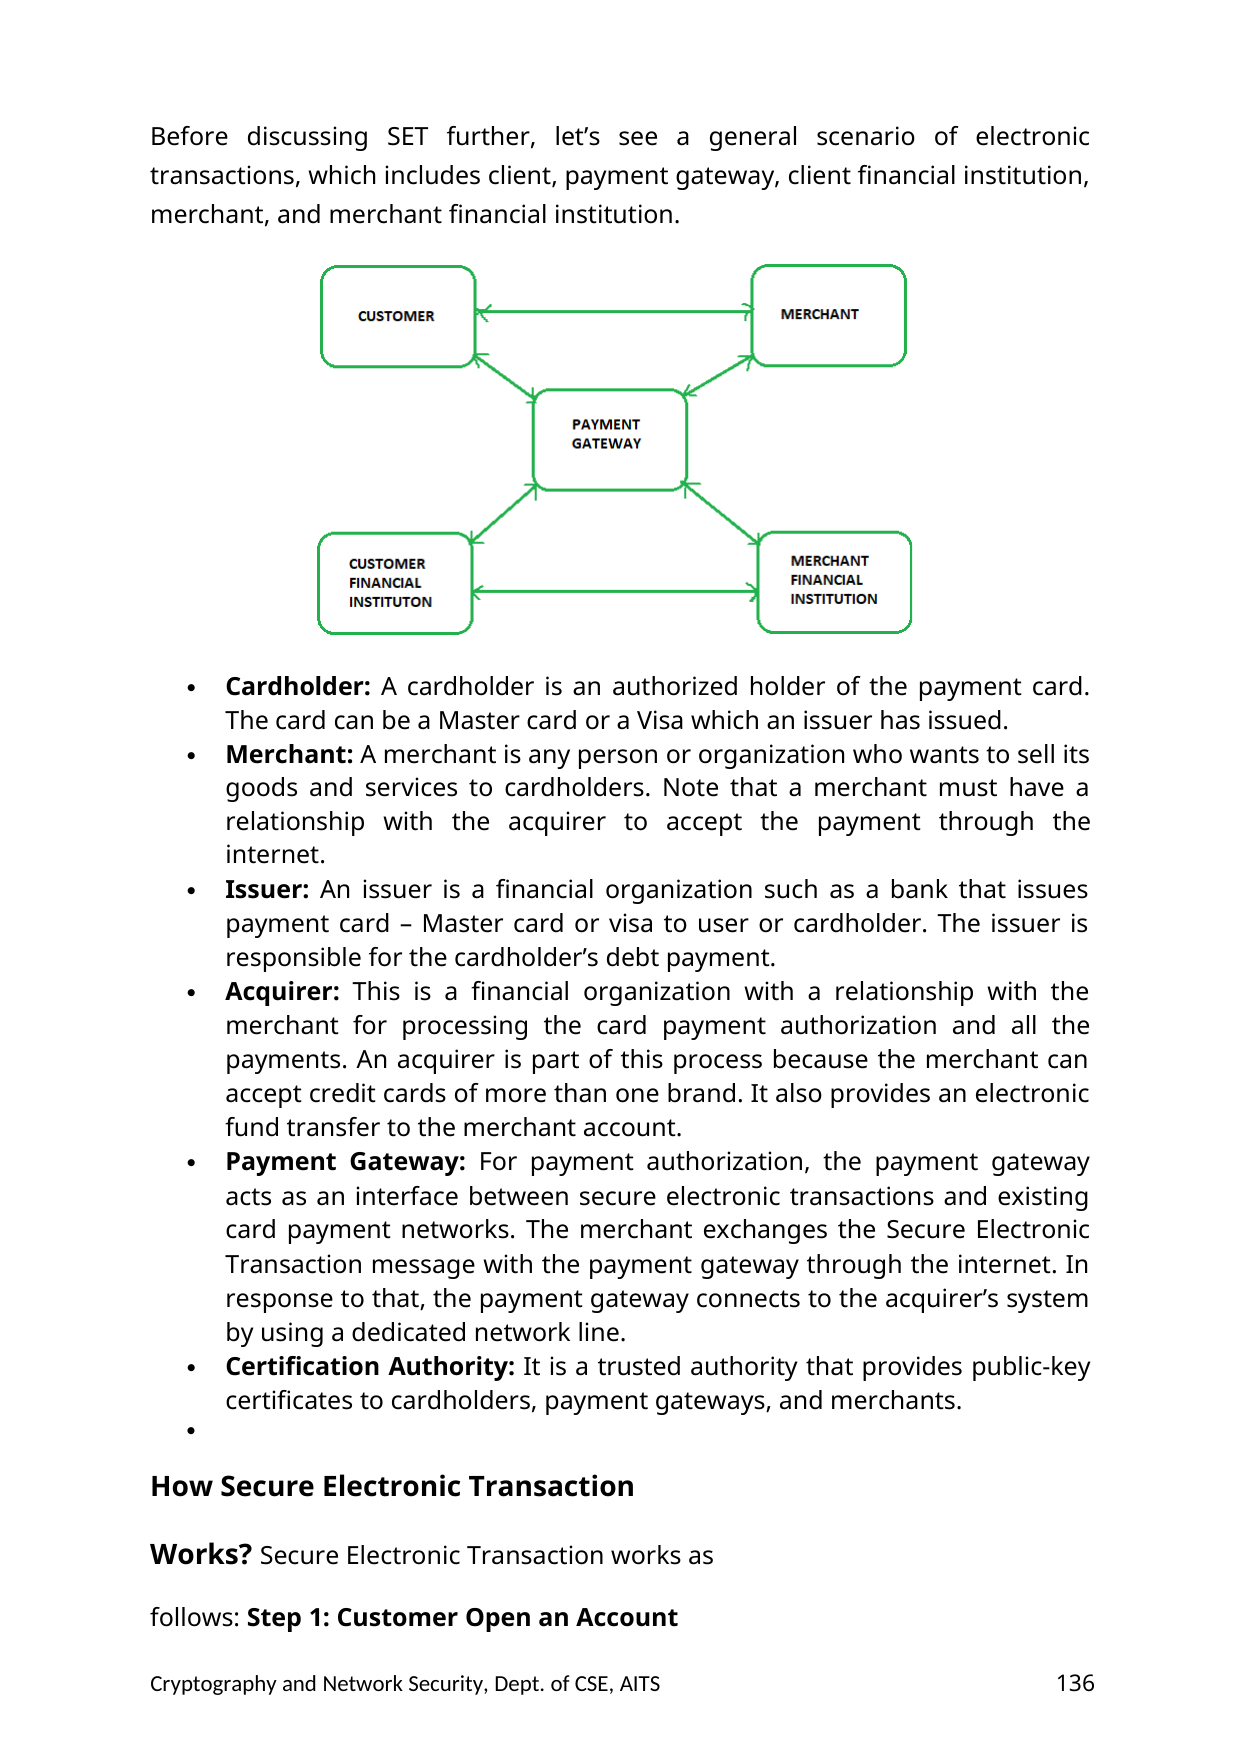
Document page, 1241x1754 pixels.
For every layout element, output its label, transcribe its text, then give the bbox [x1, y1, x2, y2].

list Certification Authority: It is a trusted authority that provides public-key certificates to cardholders, payment gateways, and merchants. [188, 1349, 1091, 1417]
list Cardholder: A cardholder is an authorized holder of the payment card. The card can be a Master card or a Visa which an issuer has issued. [188, 669, 1090, 737]
text How Secure Electronic Transaction Works? Secure Electronic Transaction works as follows: Step 1: Customer Open an Account [150, 1466, 744, 1633]
picture [317, 264, 913, 635]
text  [187, 1423, 1213, 1442]
list Merchant: A merchant is any person or organization who wants to sell its goods and services to cardholders. Note that a merchant must have a relationship with the acquirer to accept the payment through the internet. [188, 737, 1091, 871]
list Payment Gateway: For payment authorization, the payment gateway acts as an interface between secure electronic transactions and existing card payment networks. The merchant exchanges the Secure Electronic Transaction message with the payment gateway through the internet. In response to that, the payment gateway connects to the acquirer’s system by using a dedicated network line. [188, 1144, 1091, 1348]
list Acquirer: This is a financial organization with a relationship with the merchant for processing the card payment authorization and all the payments. An acquirer is part of this process because the merchant can accept credit cards of more than one brand. It also provides an electronic fund transfer to the merchant account. [188, 974, 1090, 1144]
text Before discussing SET further, let’s see a general scenario of electronic transactions, which includes client, payment gateway, client financial institution, merchant, and merchant financial institution. [150, 118, 1090, 231]
list Issuer: An issuer is a financial organization such as a bank that issues payment card – Master card or visa to user or cardholder. The issuer is responsible for the cardholder’s debt payment. [188, 871, 1090, 973]
